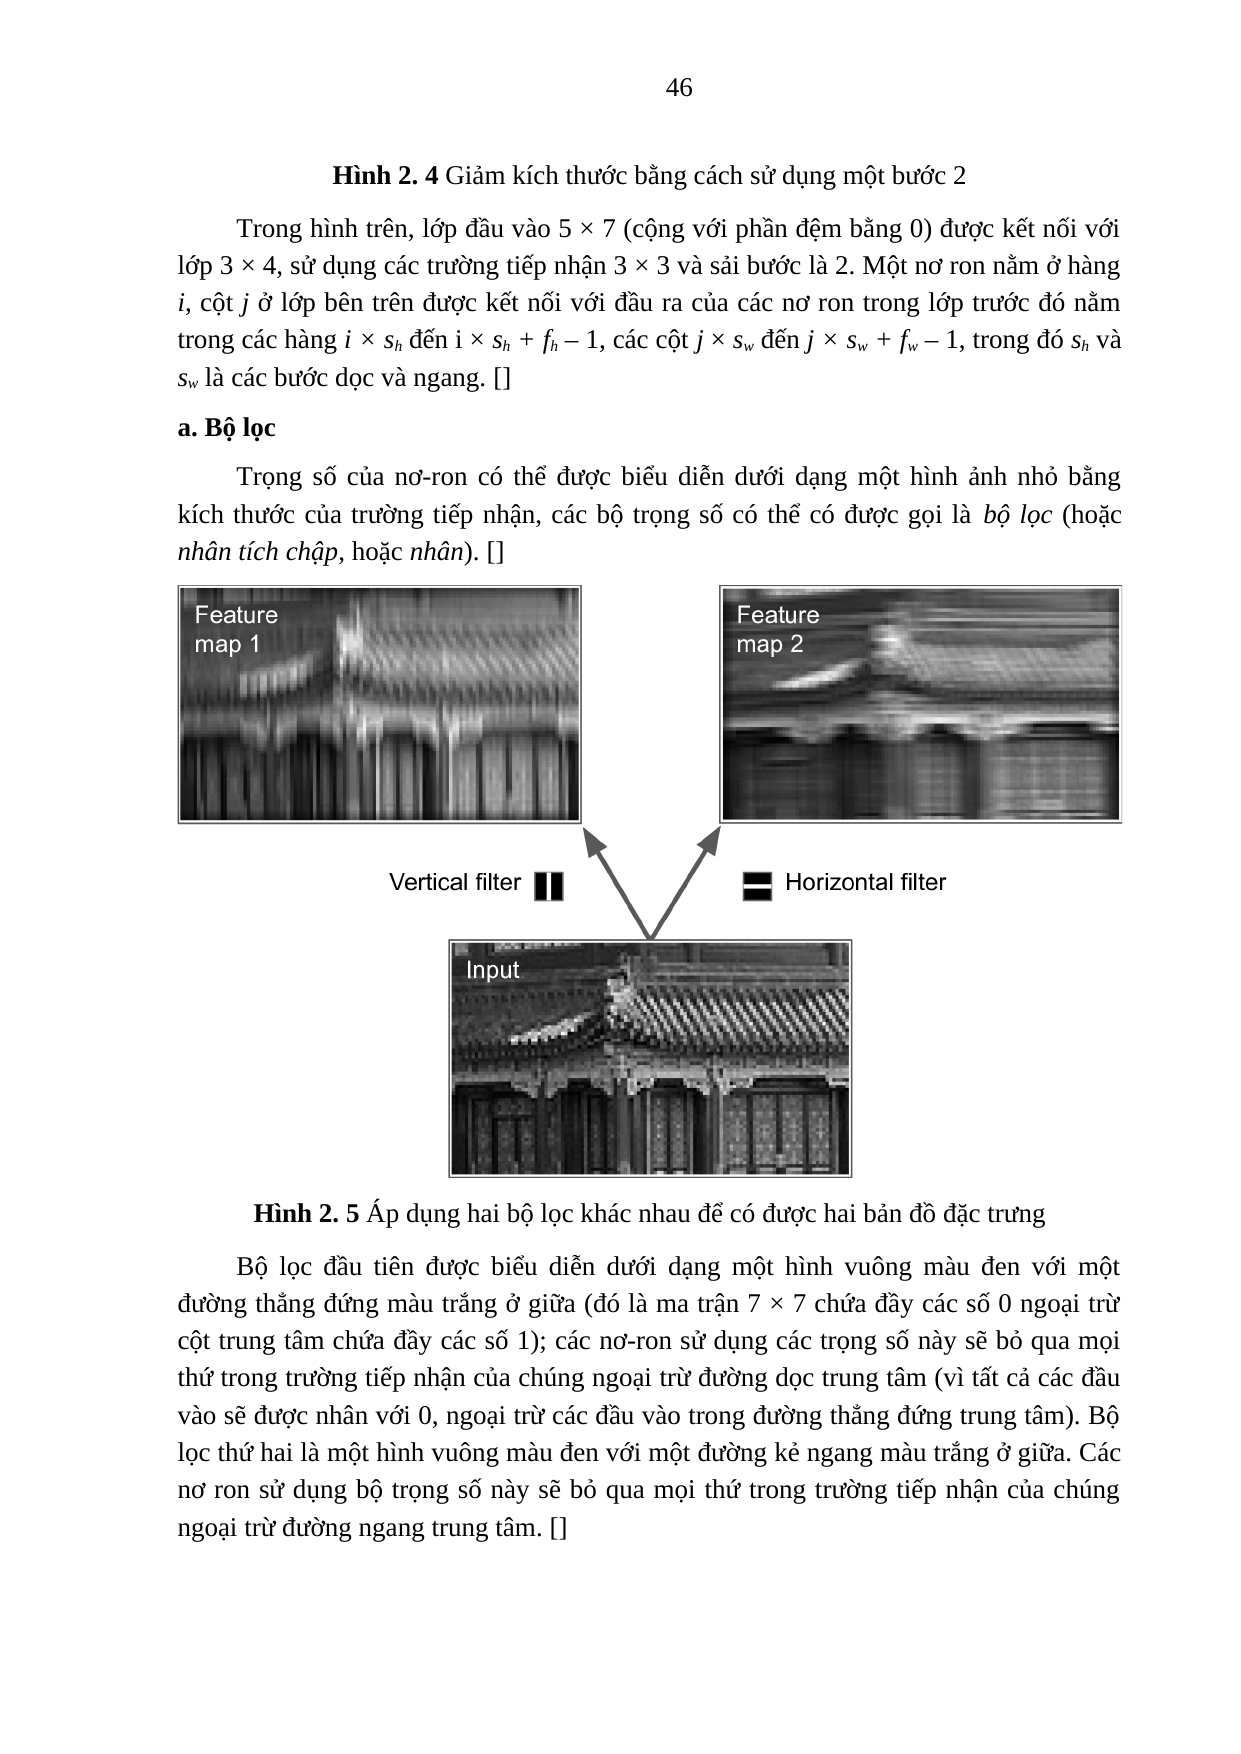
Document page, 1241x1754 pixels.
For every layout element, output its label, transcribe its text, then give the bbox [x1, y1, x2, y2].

text Bộ lọc đầu tiên được biểu diễn dưới dạng một hình vuông màu đen với một đường thẳng đứng màu trắng ở giữa (đó là ma trận 7 × 7 chứa đầy các số 0 ngoại trừ cột trung tâm chứa đầy các số 1); các nơ-ron sử dụng các trọng số này sẽ bỏ qua mọi thứ trong trường tiếp nhận của chúng ngoại trừ đường dọc trung tâm (vì tất cả các đầu vào sẽ được nhân với 0, ngoại trừ các đầu vào trong đường thẳng đứng trung tâm). Bộ lọc thứ hai là một hình vuông màu đen với một đường kẻ ngang màu trắng ở giữa. Các nơ ron sử dụng bộ trọng số này sẽ bỏ qua mọi thứ trong trường tiếp nhận của chúng ngoại trừ đường ngang trung tâm. [] [177, 1249, 1122, 1542]
text Trong hình trên, lớp đầu vào 5 × 7 (cộng với phần đệm bằng 0) được kết nối với lớp 3 × 4, sử dụng các trường tiếp nhận 3 × 3 và sải bước là 2. Một nơ ron nằm ở hàng i, cột j ở lớp bên trên được kết nối với đầu ra của các nơ ron trong lớp trước đó nằm trong các hàng i × sh đến i × sh + fh – 1, các cột j × sw đến j × sw + fw – 1, trong đó sh và sw là các bước dọc và ngang. [] [177, 212, 1122, 392]
picture [177, 585, 1123, 1178]
subtitle Hình 2. 5 Áp dụng hai bộ lọc khác nhau để có được hai bản đồ đặc trưng [177, 1197, 1122, 1228]
subtitle a. Bộ lọc [177, 411, 1122, 442]
text Trọng số của nơ-ron có thể được biểu diễn dưới dạng một hình ảnh nhỏ bằng kích thước của trường tiếp nhận, các bộ trọng số có thể có được gọi là bộ lọc (hoặc nhân tích chập, hoặc nhân). [] [177, 461, 1122, 566]
subtitle Hình 2. 4 Giảm kích thước bằng cách sử dụng một bước 2 [177, 159, 1122, 190]
